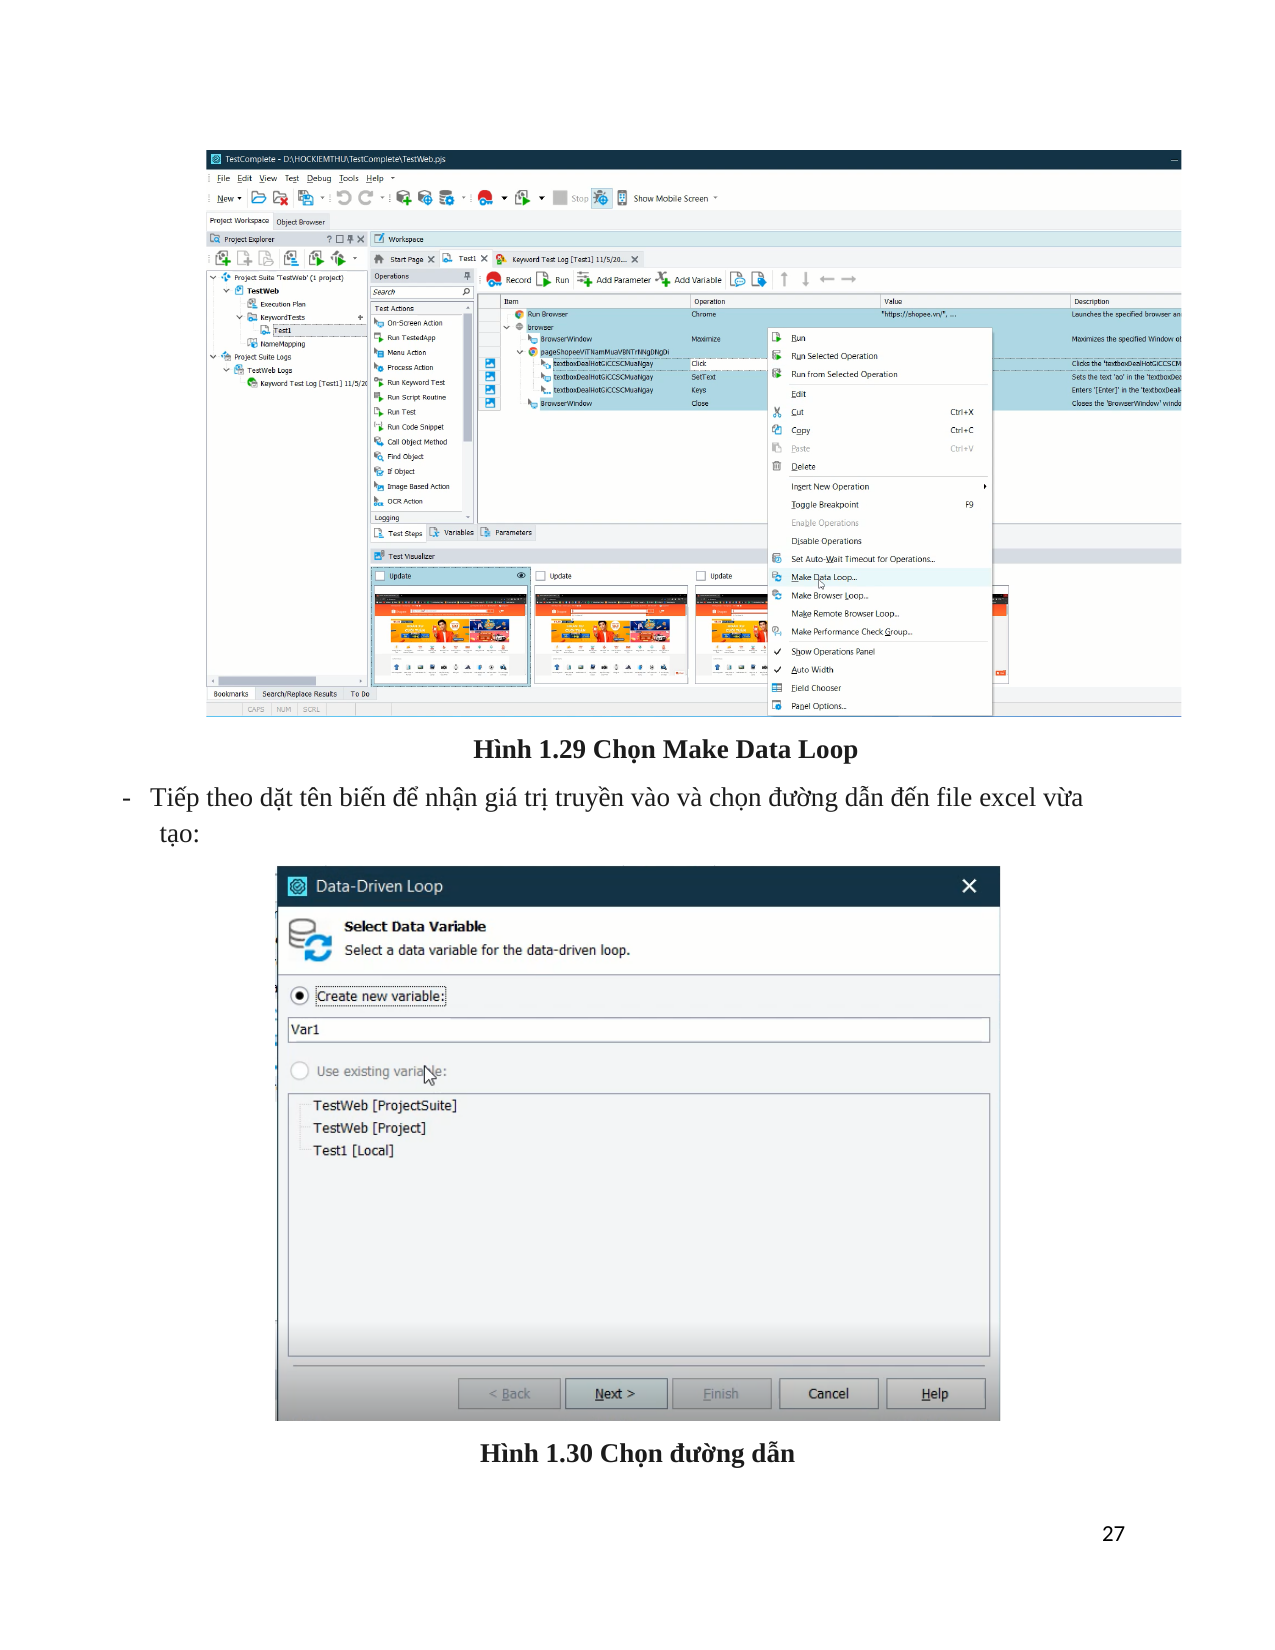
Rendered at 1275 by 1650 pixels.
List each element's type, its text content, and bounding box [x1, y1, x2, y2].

text Hình 1.29 Chọn Make Data Loop [206, 733, 1125, 764]
picture [206, 150, 1182, 717]
text Hình 1.30 Chọn đường dẫn [150, 1437, 1125, 1468]
list Tiếp theo dặt tên biến để nhận giá trị truyền vào và chọn đường dẫn đến file excel vừa tạo: [122, 782, 1125, 848]
picture [275, 865, 1001, 1421]
